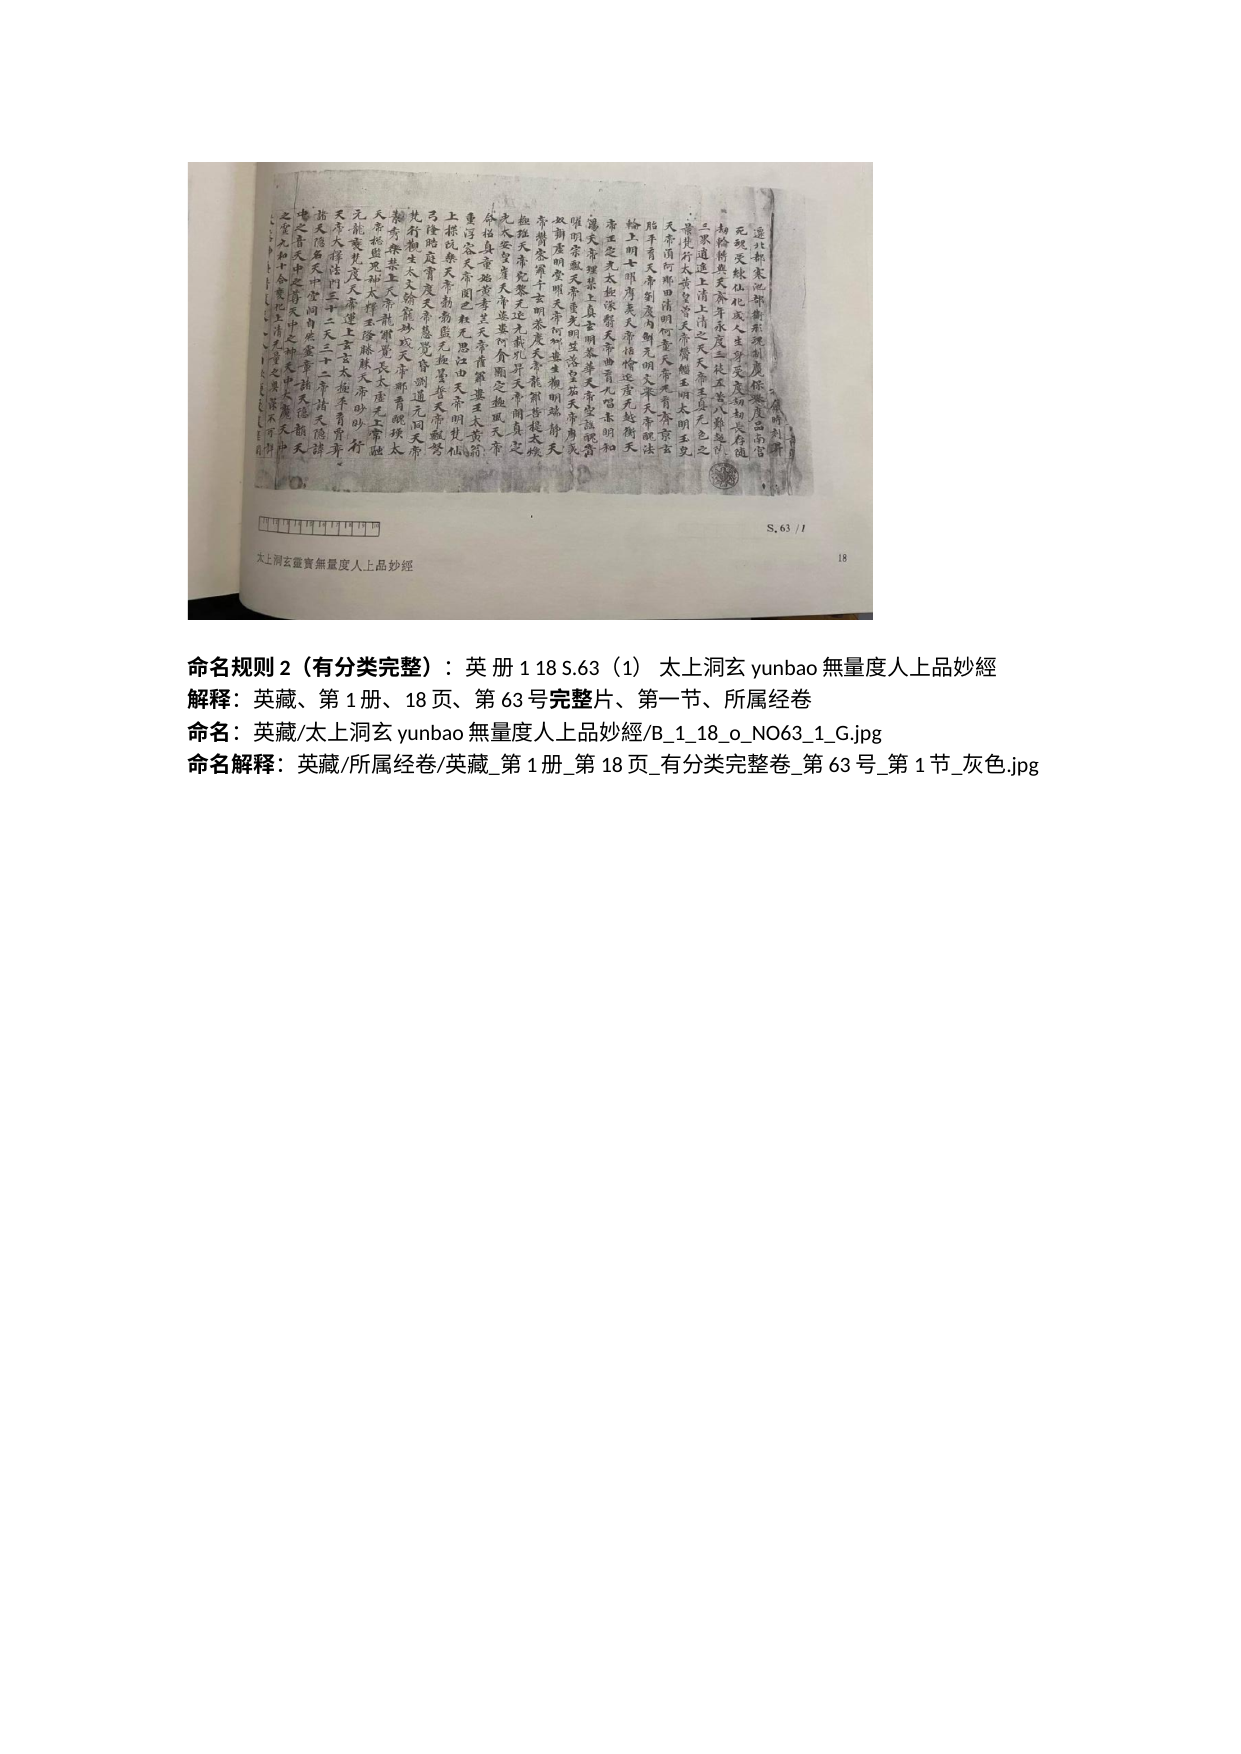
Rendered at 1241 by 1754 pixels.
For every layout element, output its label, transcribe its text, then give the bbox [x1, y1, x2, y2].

text 命名规则2（有分类完整）：英 册1 18 S.63（1） 太上洞玄yunbao無量度人上品妙經 [187, 649, 1053, 682]
picture [188, 162, 872, 620]
text 解释：英藏、第1册、18页、第63号完整片、第一节、所属经卷 [187, 682, 1053, 714]
text 命名解释：英藏/所属经卷/英藏_第1册_第18页_有分类完整卷_第63号_第1节_灰色.jpg [187, 747, 1053, 779]
text 命名：英藏/太上洞玄yunbao無量度人上品妙經/B_1_18_o_NO63_1_G.jpg [187, 714, 1053, 747]
